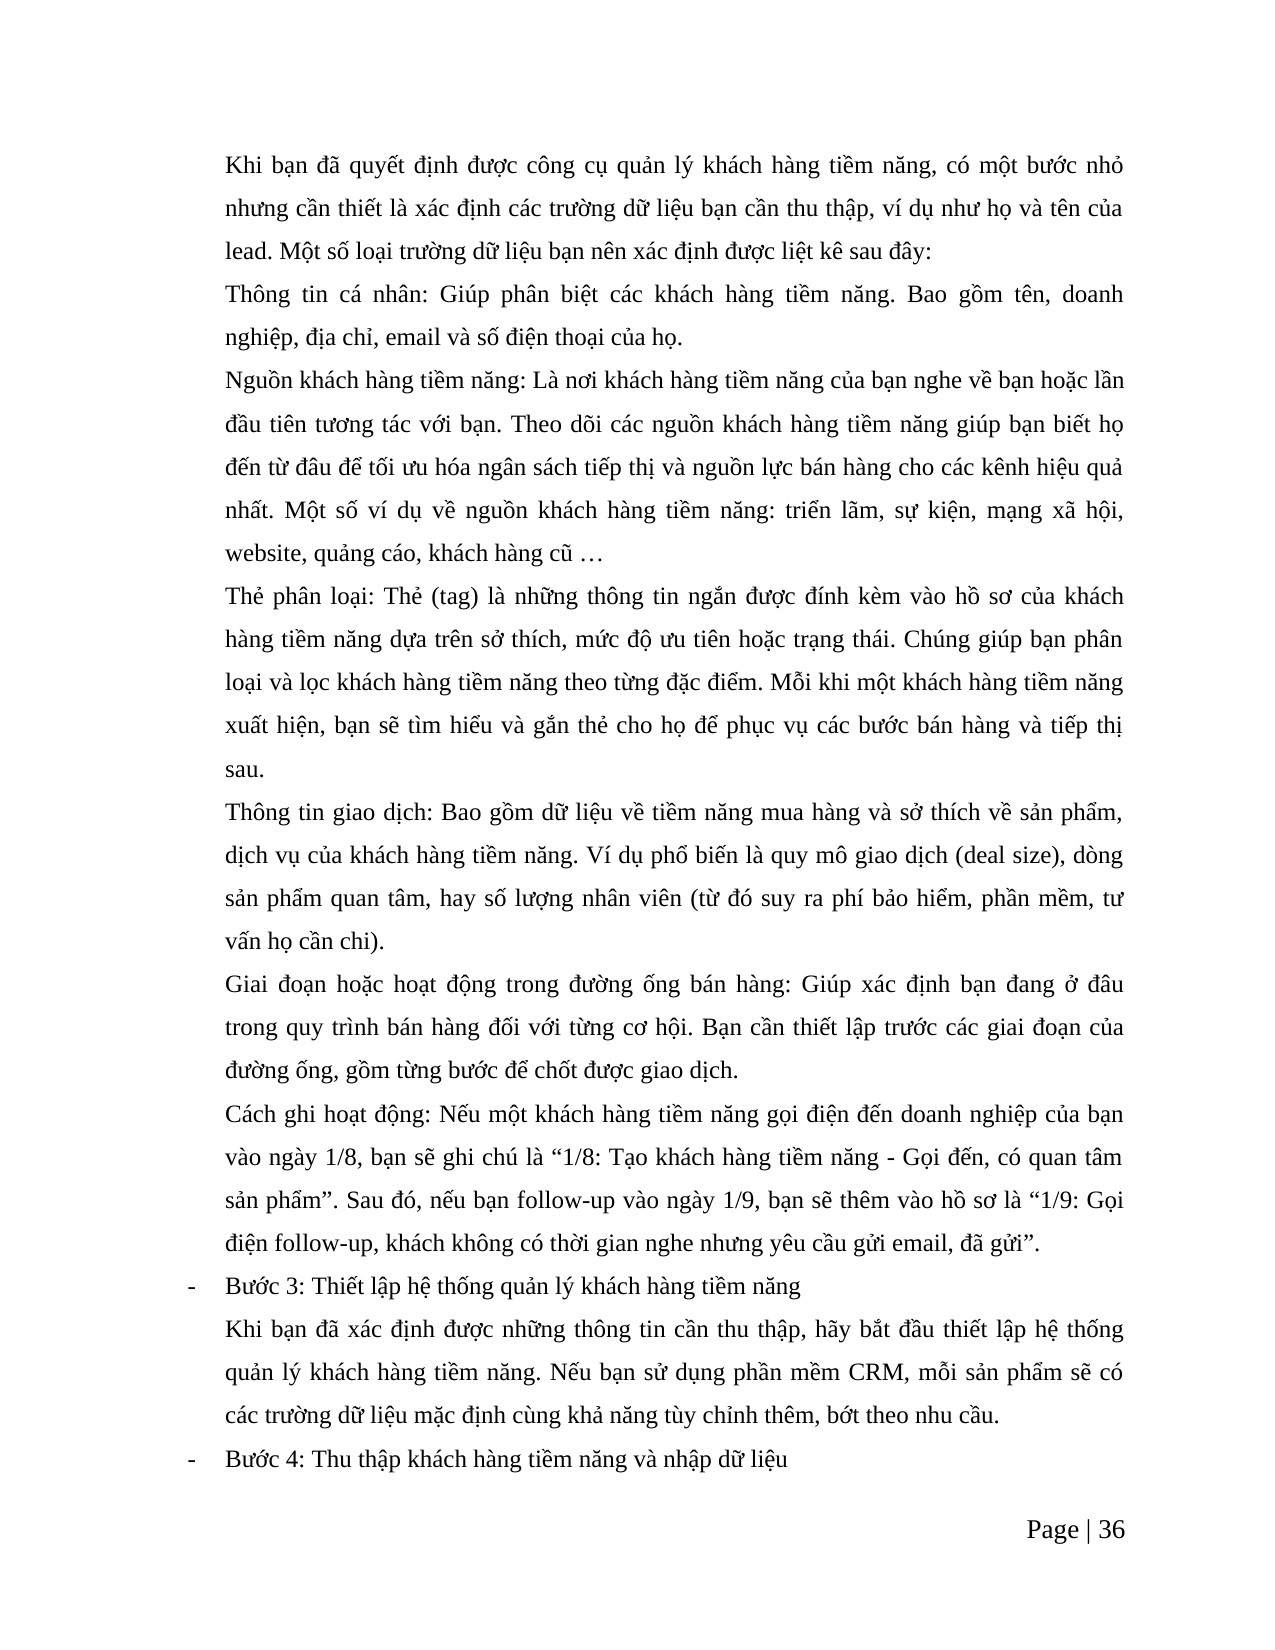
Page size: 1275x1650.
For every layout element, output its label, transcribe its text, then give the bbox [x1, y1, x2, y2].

list Bước 3: Thiết lập hệ thống quản lý khách hàng tiềm năng [187, 1271, 1125, 1300]
list Cách ghi hoạt động: Nếu một khách hàng tiềm năng gọi điện đến doanh nghiệp của bạn vào ngày 1/8, bạn sẽ ghi chú là “1/8: Tạo khách hàng tiềm năng - Gọi đến, có quan tâm sản phẩm”. Sau đó, nếu bạn follow-up vào ngày 1/9, bạn sẽ thêm vào hồ sơ là “1/9: Gọi điện follow-up, khách không có thời gian nghe nhưng yêu cầu gửi email, đã gửi”. [225, 1099, 1125, 1257]
list Bước 4: Thu thập khách hàng tiềm năng và nhập dữ liệu [187, 1444, 1125, 1472]
list Nguồn khách hàng tiềm năng: Là nơi khách hàng tiềm năng của bạn nghe về bạn hoặc lần đầu tiên tương tác với bạn. Theo dõi các nguồn khách hàng tiềm năng giúp bạn biết họ đến từ đâu để tối ưu hóa ngân sách tiếp thị và nguồn lực bán hàng cho các kênh hiệu quả nhất. Một số ví dụ về nguồn khách hàng tiềm năng: triển lãm, sự kiện, mạng xã hội, website, quảng cáo, khách hàng cũ … [225, 366, 1125, 567]
list Khi bạn đã quyết định được công cụ quản lý khách hàng tiềm năng, có một bước nhỏ nhưng cần thiết là xác định các trường dữ liệu bạn cần thu thập, ví dụ như họ và tên của lead. Một số loại trường dữ liệu bạn nên xác định được liệt kê sau đây: [225, 150, 1125, 265]
list Giai đoạn hoặc hoạt động trong đường ống bán hàng: Giúp xác định bạn đang ở đâu trong quy trình bán hàng đối với từng cơ hội. Bạn cần thiết lập trước các giai đoạn của đường ống, gồm từng bước để chốt được giao dịch. [225, 969, 1125, 1084]
list Khi bạn đã xác định được những thông tin cần thu thập, hãy bắt đầu thiết lập hệ thống quản lý khách hàng tiềm năng. Nếu bạn sử dụng phần mềm CRM, mỗi sản phẩm sẽ có các trường dữ liệu mặc định cùng khả năng tùy chỉnh thêm, bớt theo nhu cầu. [225, 1314, 1125, 1429]
list Thông tin giao dịch: Bao gồm dữ liệu về tiềm năng mua hàng và sở thích về sản phẩm, dịch vụ của khách hàng tiềm năng. Ví dụ phổ biến là quy mô giao dịch (deal size), dòng sản phẩm quan tâm, hay số lượng nhân viên (từ đó suy ra phí bảo hiểm, phần mềm, tư vấn họ cần chi). [225, 797, 1125, 955]
list Thông tin cá nhân: Giúp phân biệt các khách hàng tiềm năng. Bao gồm tên, doanh nghiệp, địa chỉ, email và số điện thoại của họ. [225, 279, 1125, 351]
list Thẻ phân loại: Thẻ (tag) là những thông tin ngắn được đính kèm vào hồ sơ của khách hàng tiềm năng dựa trên sở thích, mức độ ưu tiên hoặc trạng thái. Chúng giúp bạn phân loại và lọc khách hàng tiềm năng theo từng đặc điểm. Mỗi khi một khách hàng tiềm năng xuất hiện, bạn sẽ tìm hiểu và gắn thẻ cho họ để phục vụ các bước bán hàng và tiếp thị sau. [225, 581, 1125, 782]
